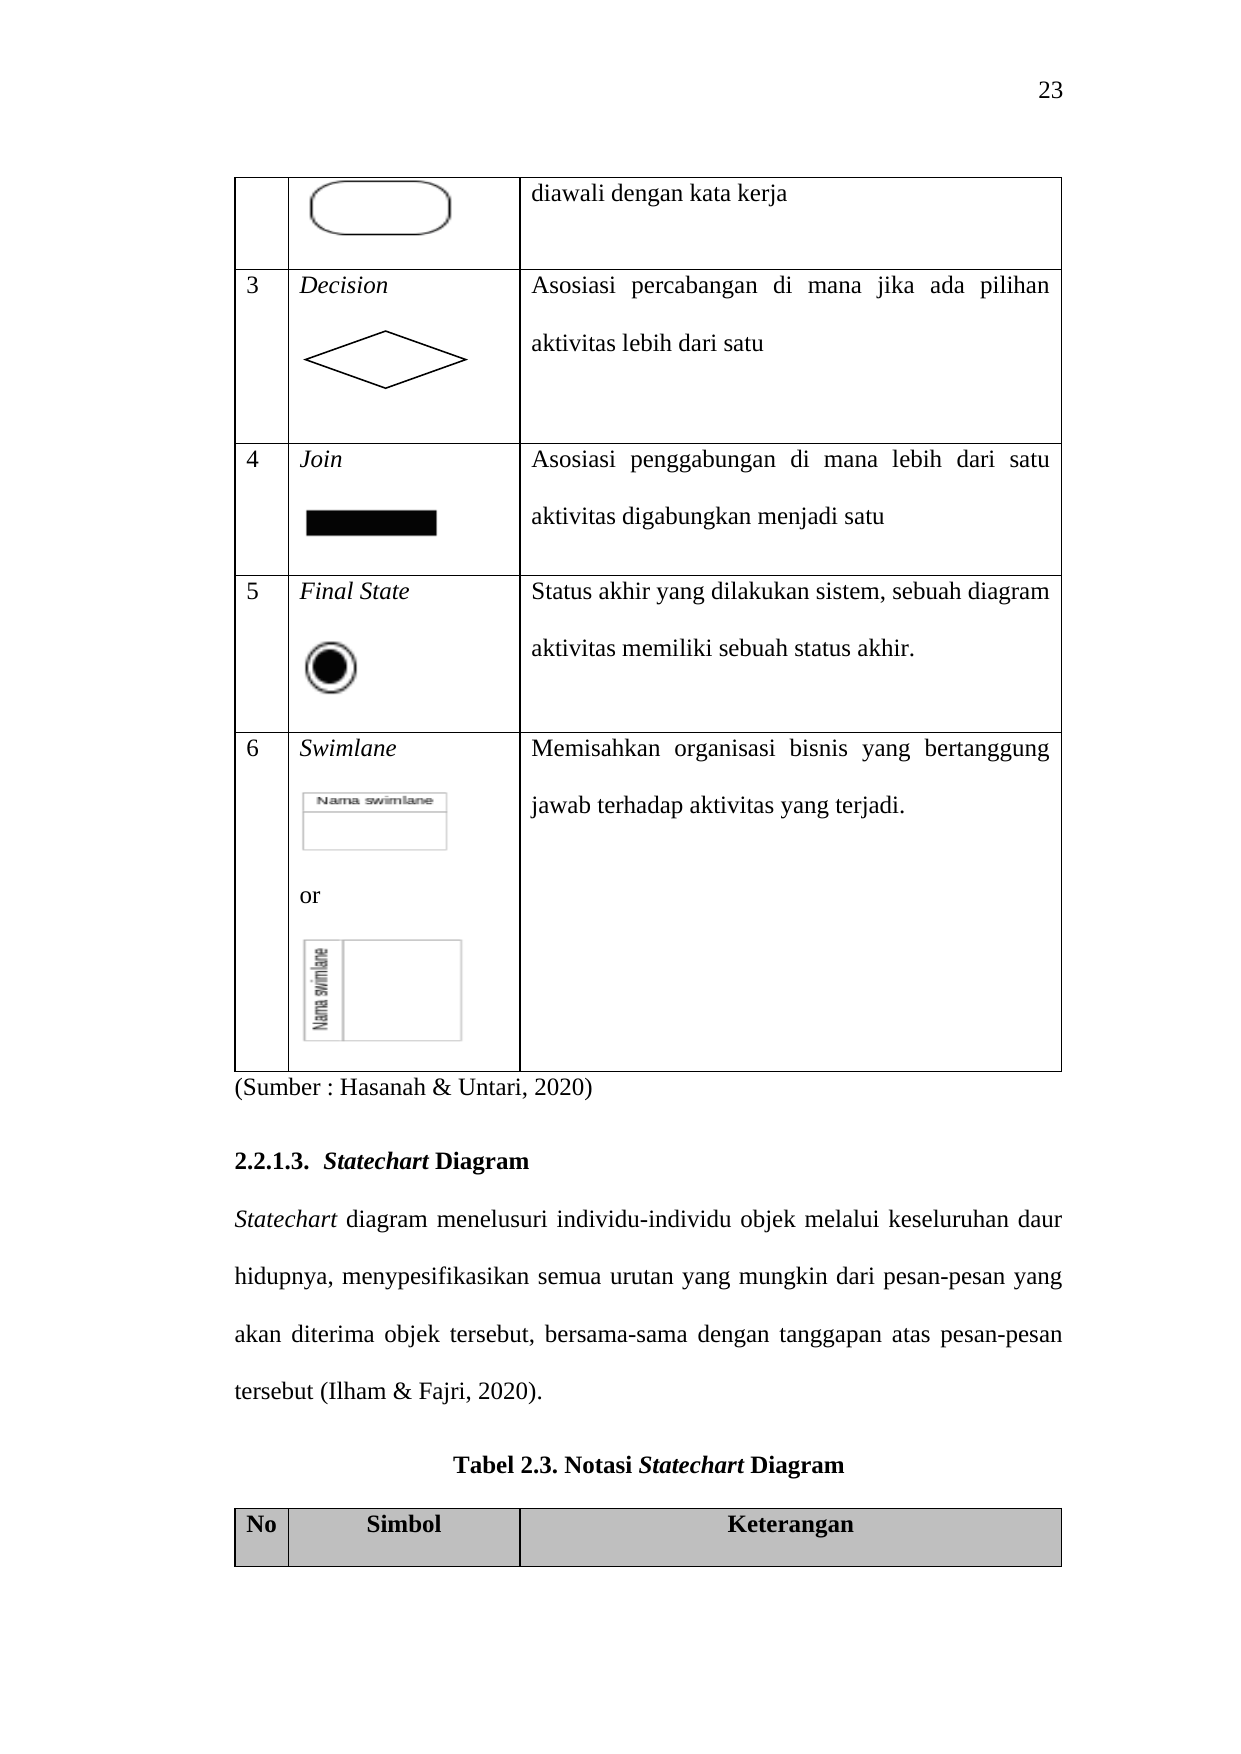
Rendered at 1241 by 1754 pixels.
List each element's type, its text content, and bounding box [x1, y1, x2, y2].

text Statechart diagram menelusuri individu-individu objek melalui keseluruhan daur hidupnya, menypesifikasikan semua urutan yang mungkin dari pesan-pesan yang akan diterima objek tersebut, bersama-sama dengan tanggapan atas pesan-pesan tersebut . [234, 1204, 1063, 1405]
table_cell Asosiasi percabangan di mana jika ada pilihan aktivitas lebih dari satu [521, 270, 1061, 443]
table_cell Join [289, 444, 519, 575]
picture [299, 501, 445, 546]
subtitle Statechart Diagram [234, 1146, 1063, 1175]
table_cell Decision [289, 270, 519, 443]
table_cell 2 [236, 178, 288, 269]
picture [299, 178, 461, 241]
table_header Simbol [289, 1509, 519, 1566]
table_header Keterangan [521, 1509, 1061, 1566]
picture [299, 633, 362, 704]
table_cell Final State [289, 576, 519, 732]
table_cell Swimlane or [289, 733, 519, 1071]
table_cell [521, 178, 1061, 269]
table_cell Status akhir yang dilakukan sistem, sebuah diagram aktivitas memiliki sebuah status akhir. [521, 576, 1061, 732]
text Tabel 2.3. Notasi Statechart Diagram [234, 1450, 1063, 1479]
table_cell 6 [236, 733, 288, 1071]
table_header No [236, 1509, 288, 1566]
table_cell Activity [289, 178, 519, 269]
table_cell 5 [236, 576, 288, 732]
table_cell 4 [236, 444, 288, 575]
table_cell Asosiasi penggabungan di mana lebih dari satu aktivitas digabungkan menjadi satu [521, 444, 1061, 575]
table_cell Memisahkan organisasi bisnis yang bertanggung jawab terhadap aktivitas yang terjadi. [521, 733, 1061, 1071]
table_cell 3 [236, 270, 288, 443]
